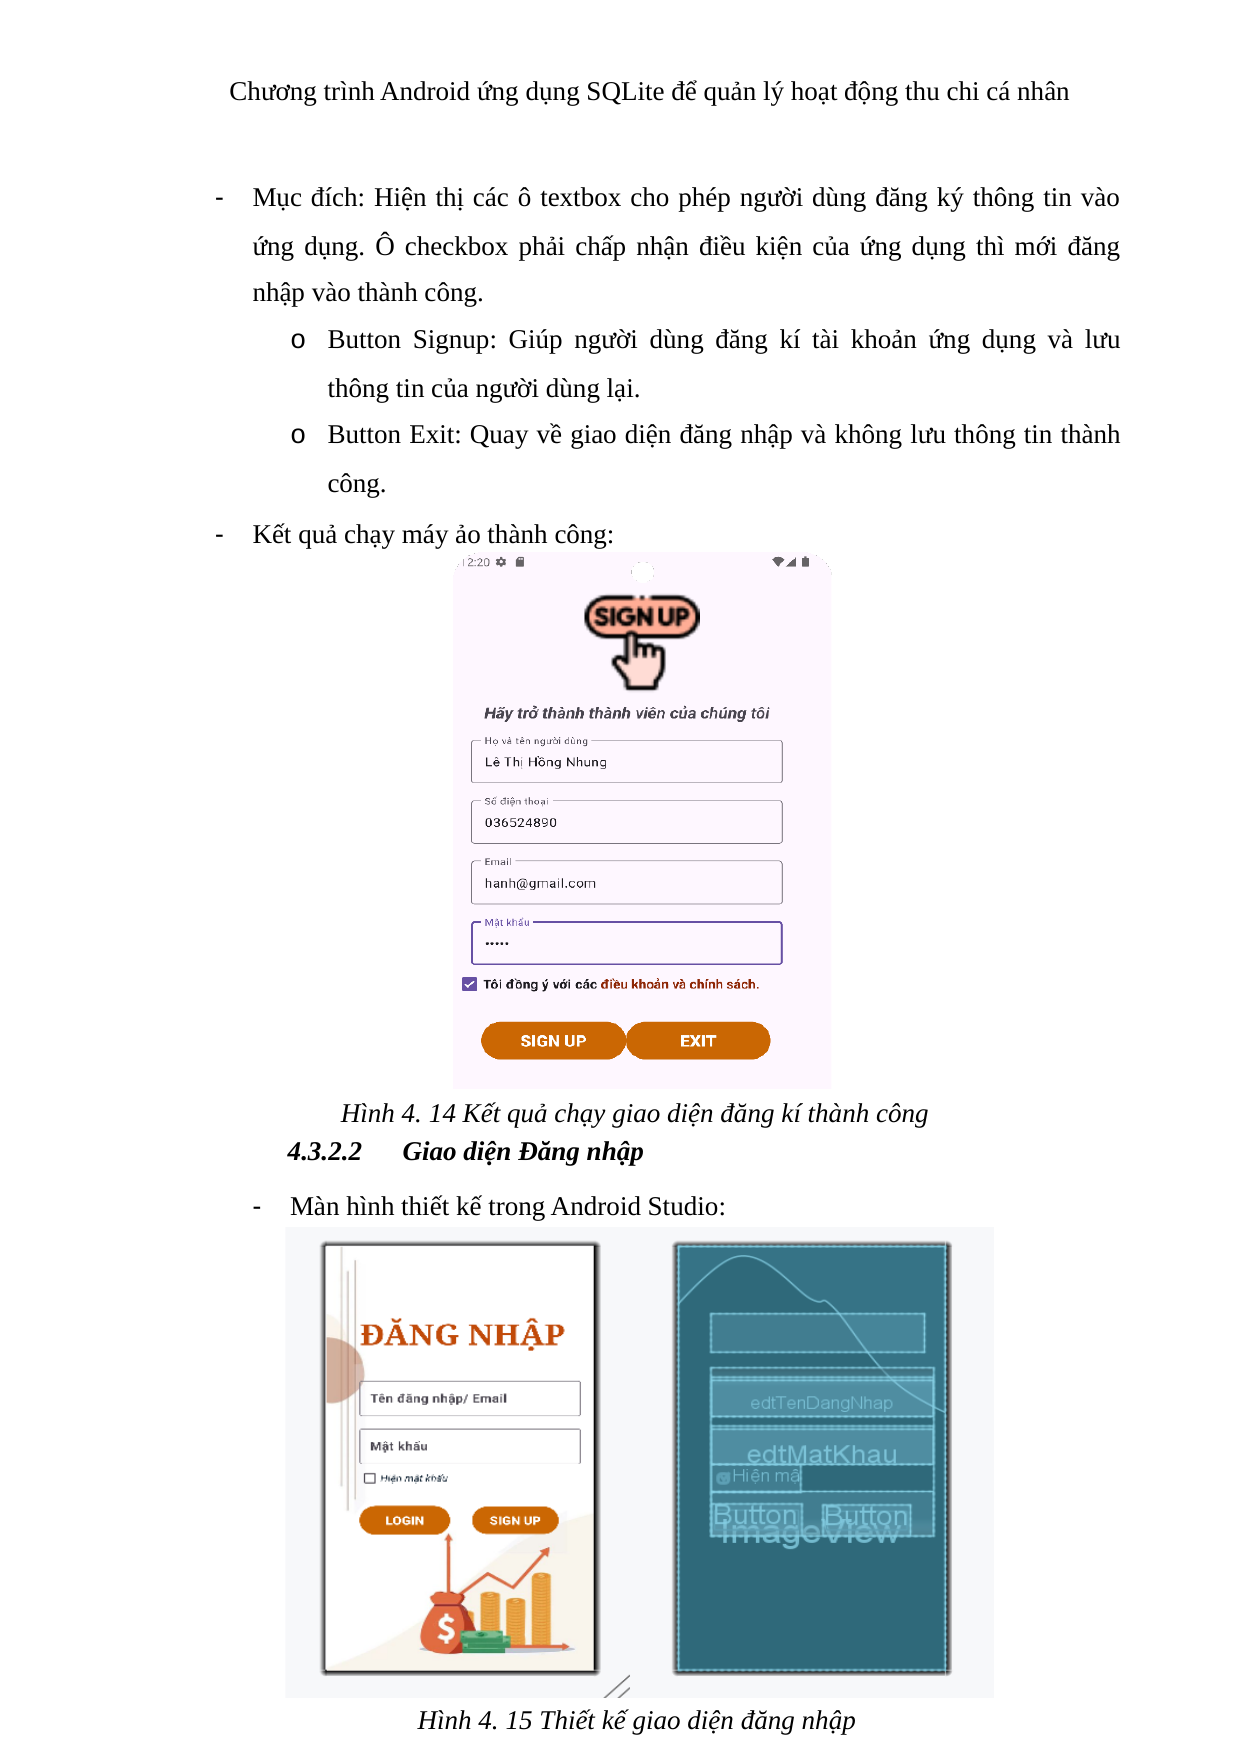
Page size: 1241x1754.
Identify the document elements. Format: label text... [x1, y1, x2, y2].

list Kết quả chạy máy ảo thành công: [215, 514, 1122, 551]
list Màn hình thiết kế trong Android Studio: [252, 1186, 1122, 1223]
list Button Signup: Giúp người dùng đăng kí tài khoản ứng dụng và lưu thông tin của người dùng lại. [290, 323, 1122, 403]
list Button Exit: Quay về giao diện đăng nhập và không lưu thông tin thành công. [290, 418, 1122, 499]
picture [453, 552, 832, 1089]
list Mục đích: Hiện thị các ô textbox cho phép người dùng đăng ký thông tin vào ứng dụng. Ô checkbox phải chấp nhận điều kiện của ứng dụng thì mới đăng nhập vào thành công. [215, 177, 1122, 307]
picture [285, 1227, 994, 1698]
